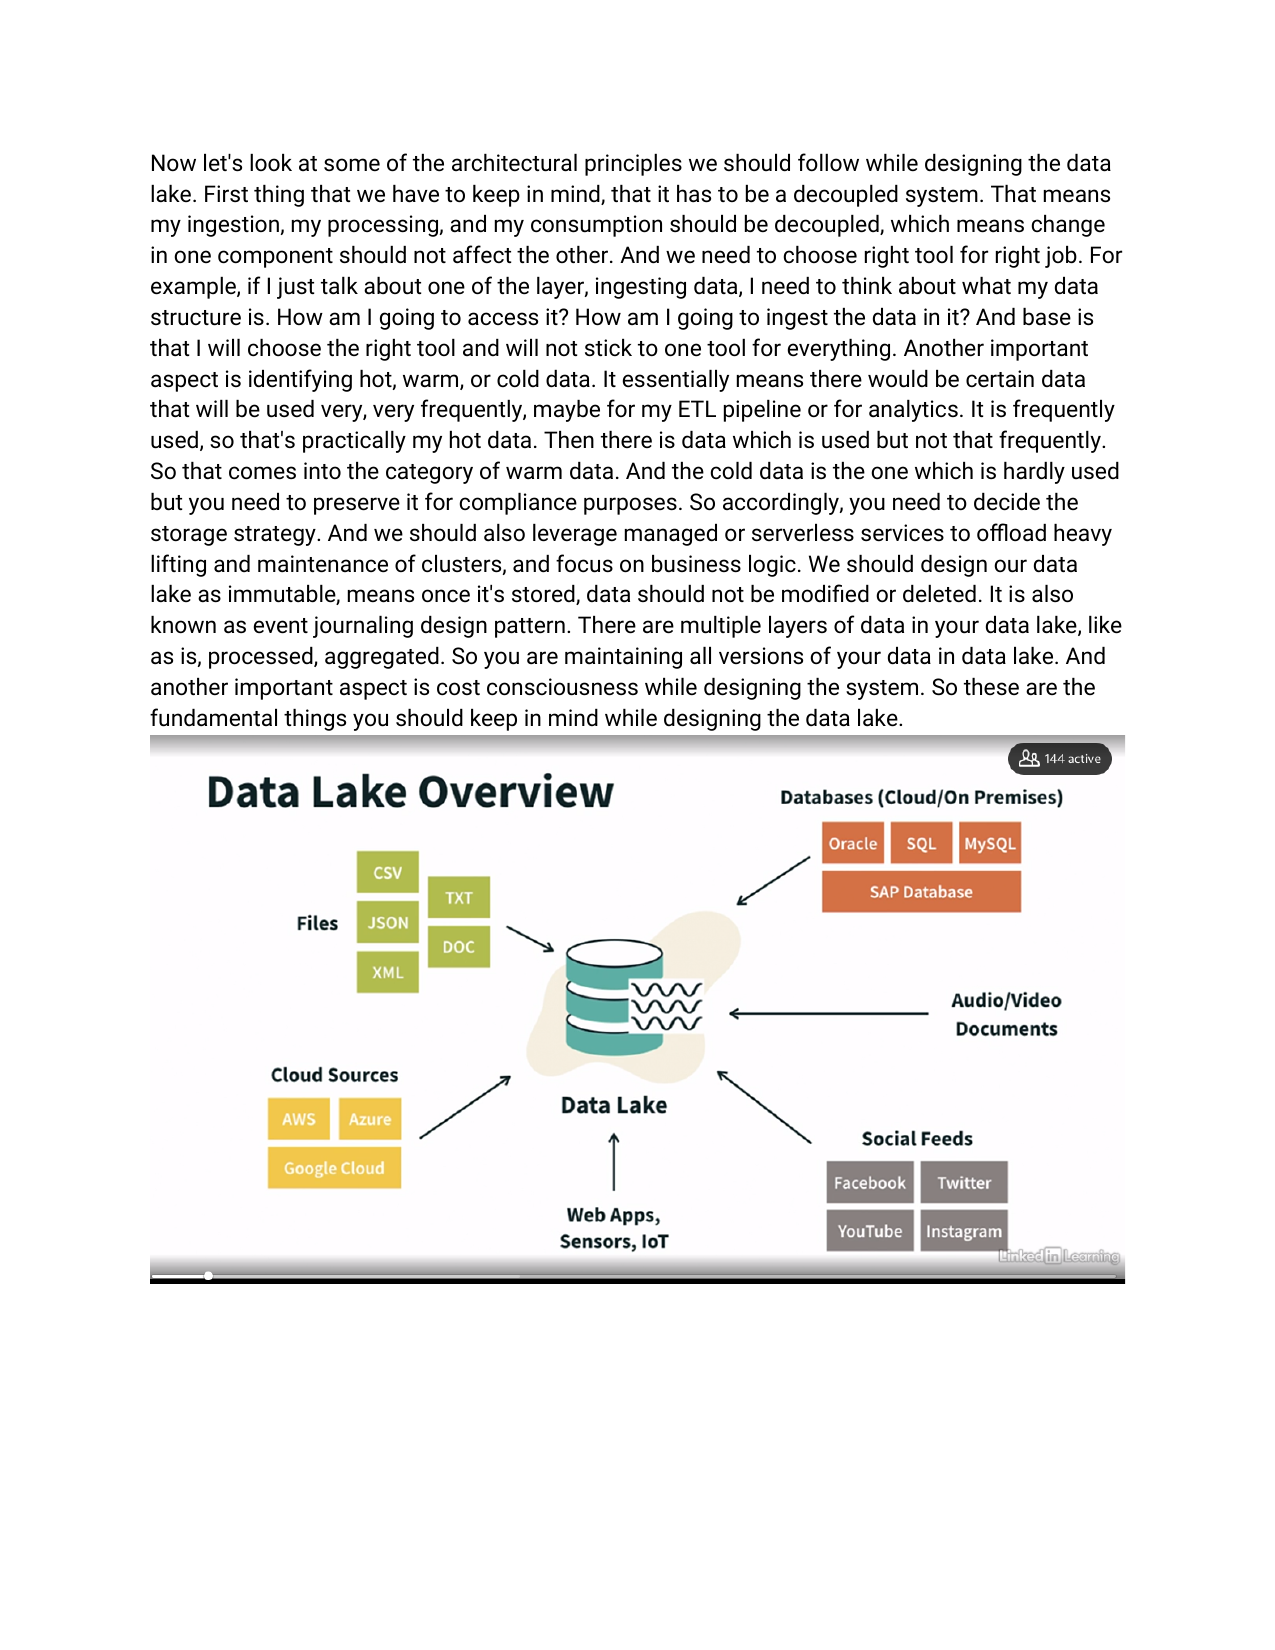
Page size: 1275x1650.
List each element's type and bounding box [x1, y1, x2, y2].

picture [150, 735, 1125, 1284]
text [150, 150, 1125, 732]
